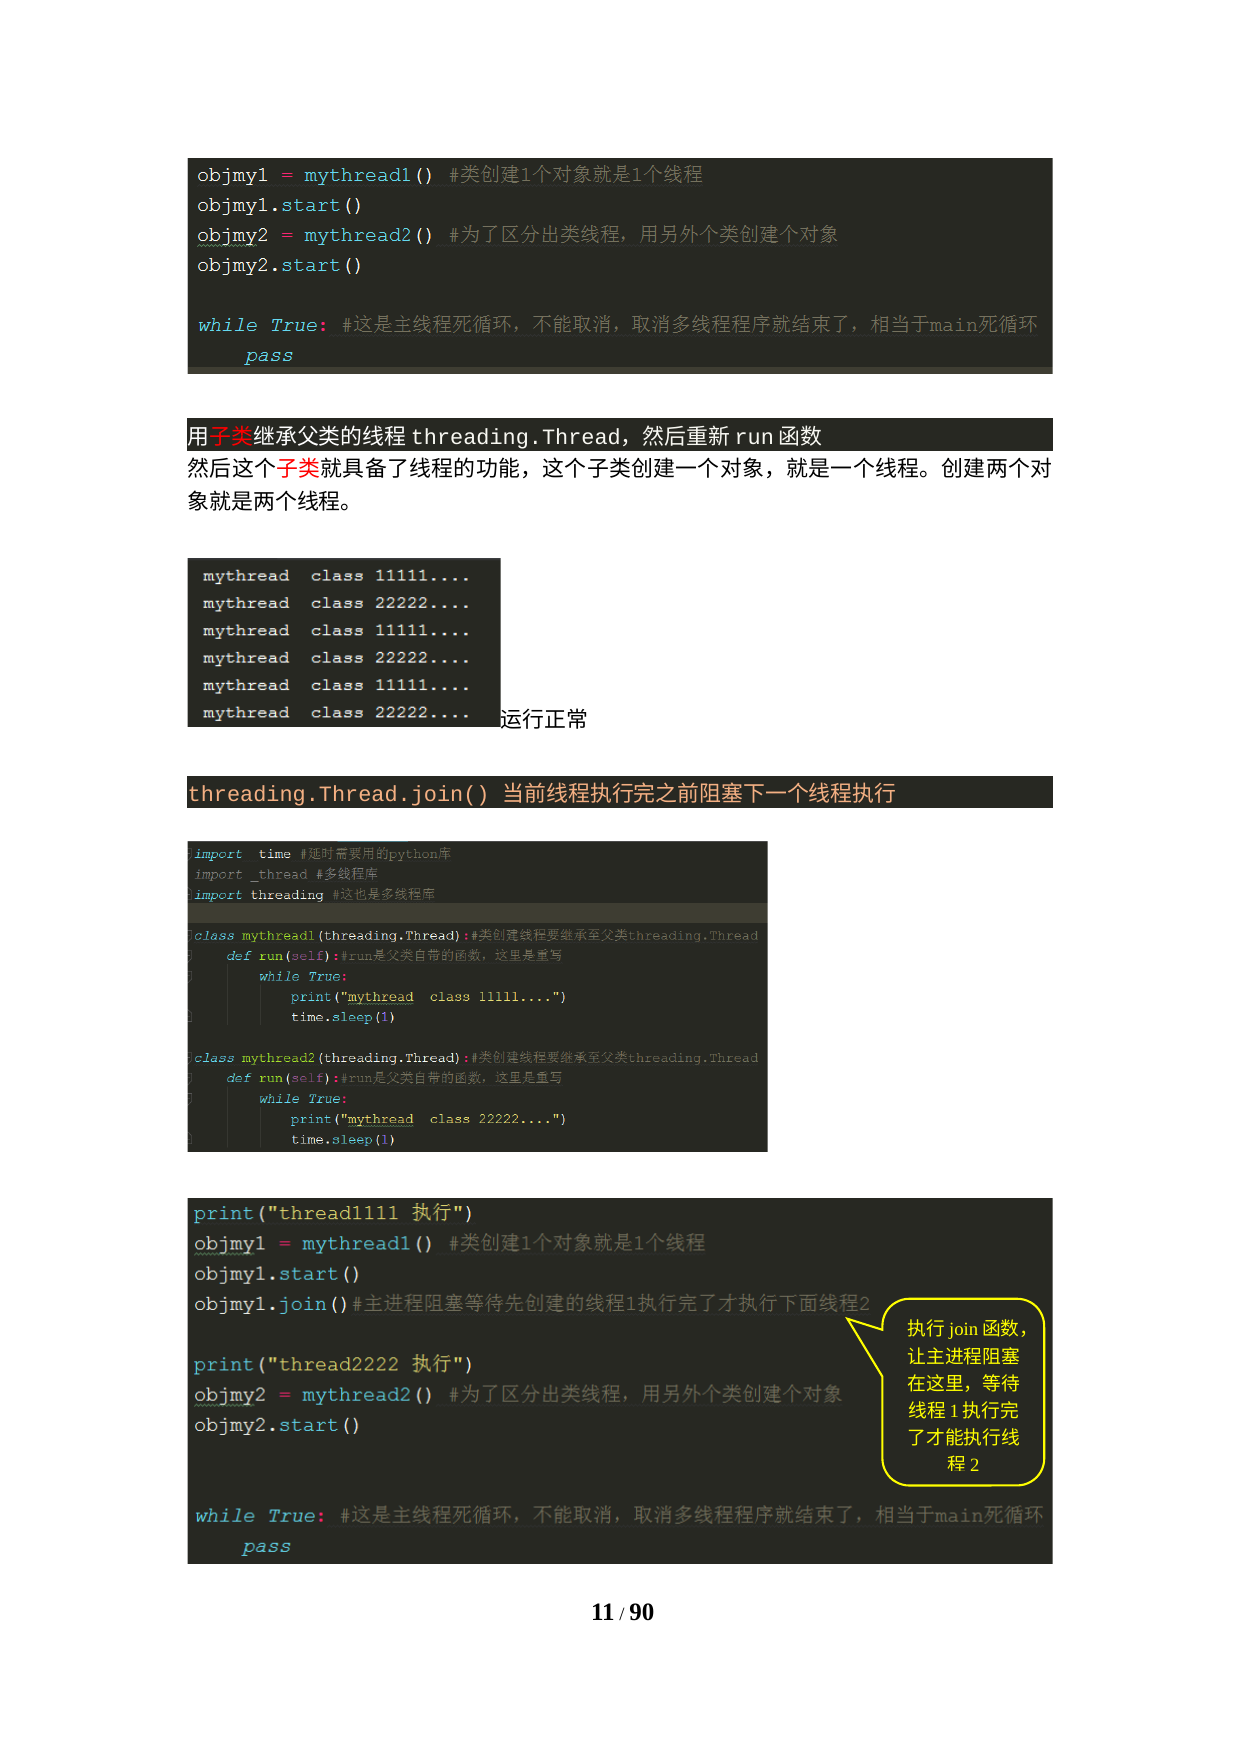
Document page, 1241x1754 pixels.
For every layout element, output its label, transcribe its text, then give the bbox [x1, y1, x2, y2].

picture [187, 158, 1053, 374]
picture [187, 558, 501, 727]
picture [187, 1198, 1053, 1564]
text threading.Thread.join() 当前线程执行完之前阻塞下一个线程执行 [187, 776, 1053, 808]
picture [187, 841, 768, 1152]
text 然后这个子类就具备了线程的功能，这个子类创建一个对象，就是一个线程。创建两个对象就是两个线程。 [187, 451, 1053, 516]
text 用子类继承父类的线程threading.Thread，然后重新run函数 [187, 418, 1053, 451]
